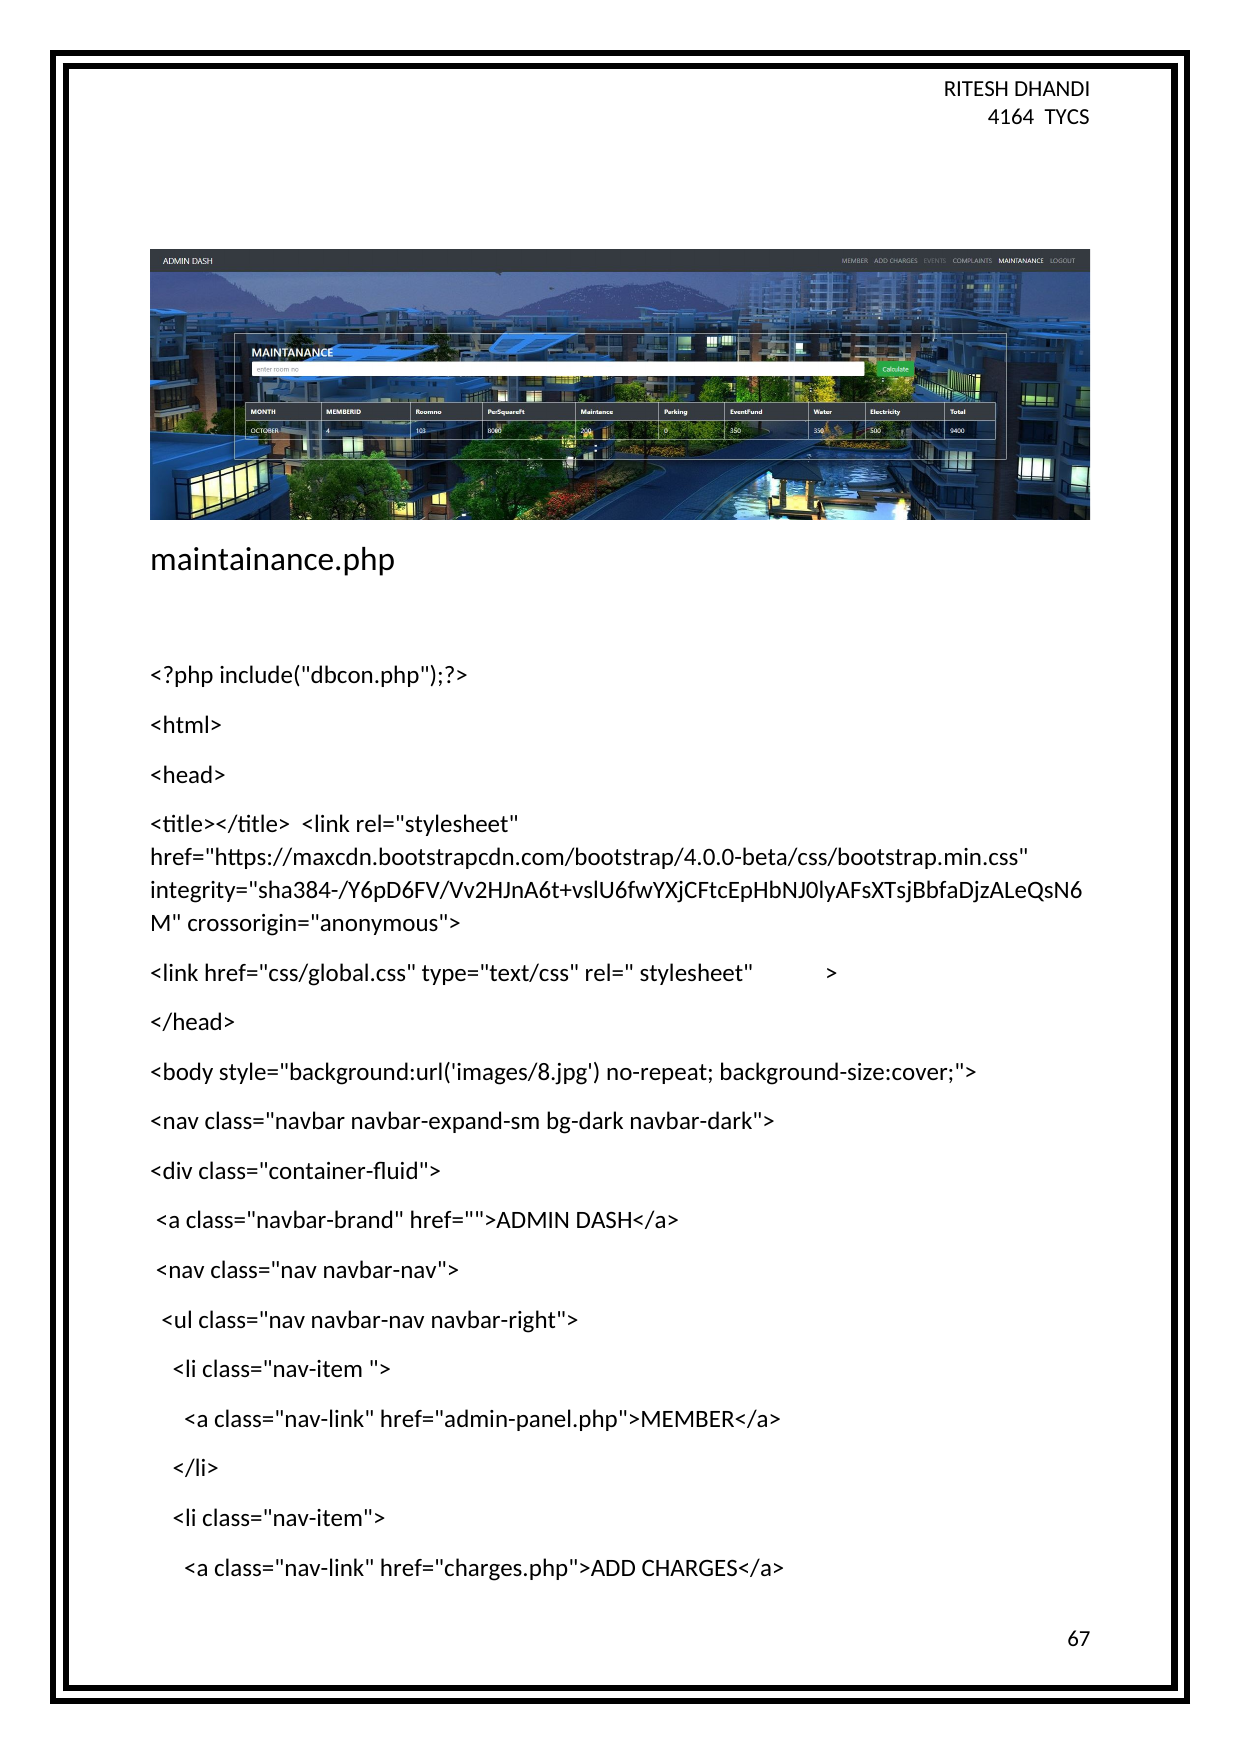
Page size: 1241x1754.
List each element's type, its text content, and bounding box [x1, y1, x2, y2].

text <?php include("dbcon.php");?> [150, 659, 1090, 690]
picture [150, 249, 1091, 520]
text <li class="nav-item"> [150, 1502, 1090, 1533]
text </li> [150, 1452, 1090, 1483]
text <nav class="navbar navbar-expand-sm bg-dark navbar-dark"> [150, 1105, 1090, 1136]
text <a class="navbar-brand" href="">ADMIN DASH</a> [150, 1204, 1090, 1235]
text <a class="nav-link" href="admin-panel.php">MEMBER</a> [150, 1403, 1090, 1433]
text <a class="nav-link" href="charges.php">ADD CHARGES</a> [150, 1552, 1090, 1582]
text <head> [150, 759, 1090, 789]
text <body style="background:url('images/8.jpg') no-repeat; background-size:cover;"> [150, 1056, 1090, 1086]
text <ul class="nav navbar-nav navbar-right"> [150, 1304, 1090, 1334]
text <div class="container-fluid"> [150, 1155, 1090, 1186]
text </head> [150, 1006, 1090, 1037]
text maintainance.php [150, 538, 1090, 579]
text <html> [150, 709, 1090, 740]
text <li class="nav-item "> [150, 1353, 1090, 1384]
text <link href="css/global.css" type="text/css" rel=" stylesheet" > [150, 957, 1090, 987]
text <nav class="nav navbar-nav"> [150, 1254, 1090, 1285]
text <title></title> <link rel="stylesheet" href="https://maxcdn.bootstrapcdn.com/bootstrap/4.0.0-beta/css/bootstrap.min.css" integrity="sha384-/Y6pD6FV/Vv2HJnA6t+vslU6fwYXjCFtcEpHbNJ0lyAFsXTsjBbfaDjzALeQsN6M" crossorigin="anonymous"> [150, 808, 1090, 938]
